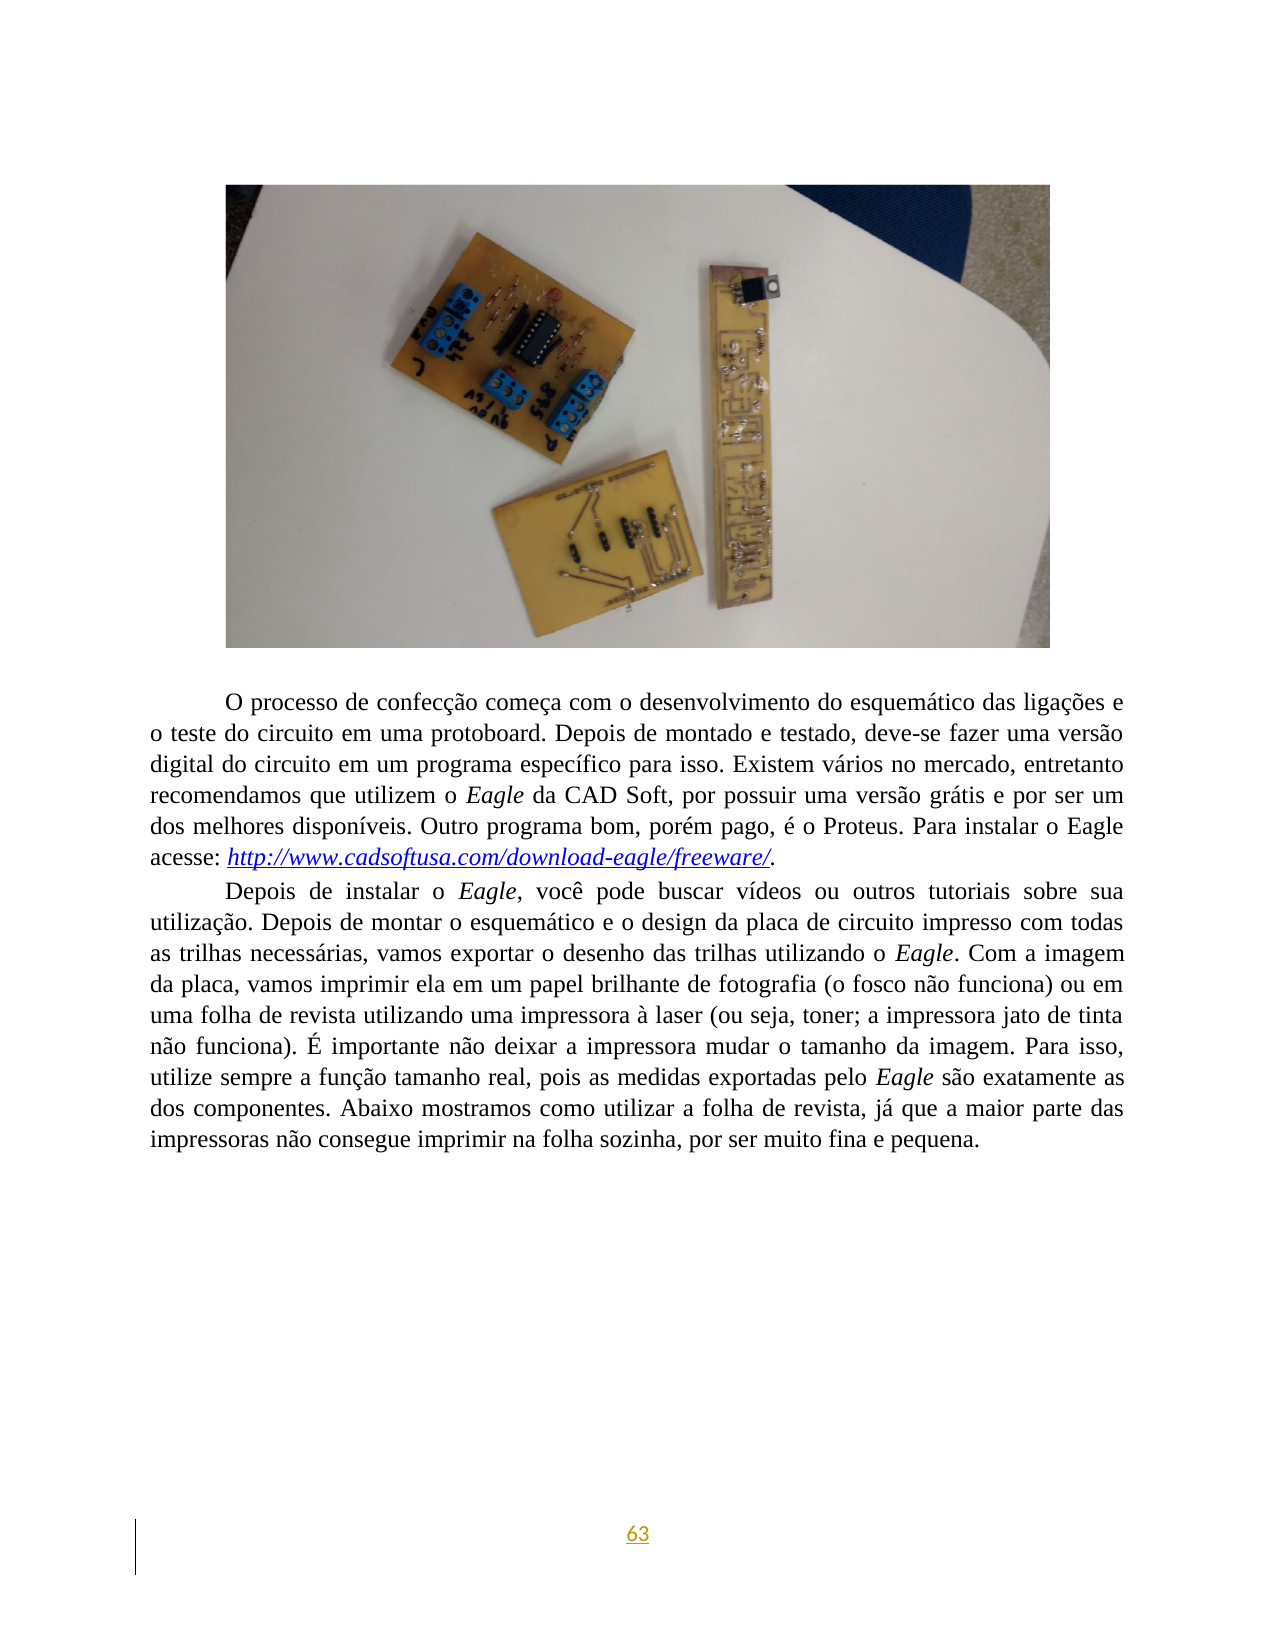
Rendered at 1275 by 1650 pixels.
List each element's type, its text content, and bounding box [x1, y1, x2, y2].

picture [227, 185, 1050, 648]
text Depois de instalar o Eagle, você pode buscar vídeos ou outros tutoriais sobre sua utilização. Depois de montar o esquemático e o design da placa de circuito impresso com todas as trilhas necessárias, vamos exportar o desenho das trilhas utilizando o Eagle. Com a imagem da placa, vamos imprimir ela em um papel brilhante de fotografia (o fosco não funciona) ou em uma folha de revista utilizando uma impressora à laser (ou seja, toner; a impressora jato de tinta não funciona). É importante não deixar a impressora mudar o tamanho da imagem. Para isso, utilize sempre a função tamanho real, pois as medidas exportadas pelo Eagle são exatamente as dos componentes. Abaixo mostramos como utilizar a folha de revista, já que a maior parte das impressoras não consegue imprimir na folha sozinha, por ser muito fina e pequena. [150, 876, 1125, 1153]
text O processo de confecção começa com o desenvolvimento do esquemático das ligações e o teste do circuito em uma protoboard. Depois de montado e testado, deve-se fazer uma versão digital do circuito em um programa específico para isso. Existem vários no mercado, entretanto recomendamos que utilizem o Eagle da CAD Soft, por possuir uma versão grátis e por ser um dos melhores disponíveis. Outro programa bom, porém pago, é o Proteus. Para instalar o Eagle acesse: http://www.cadsoftusa.com/download-eagle/freeware/. [150, 687, 1125, 871]
